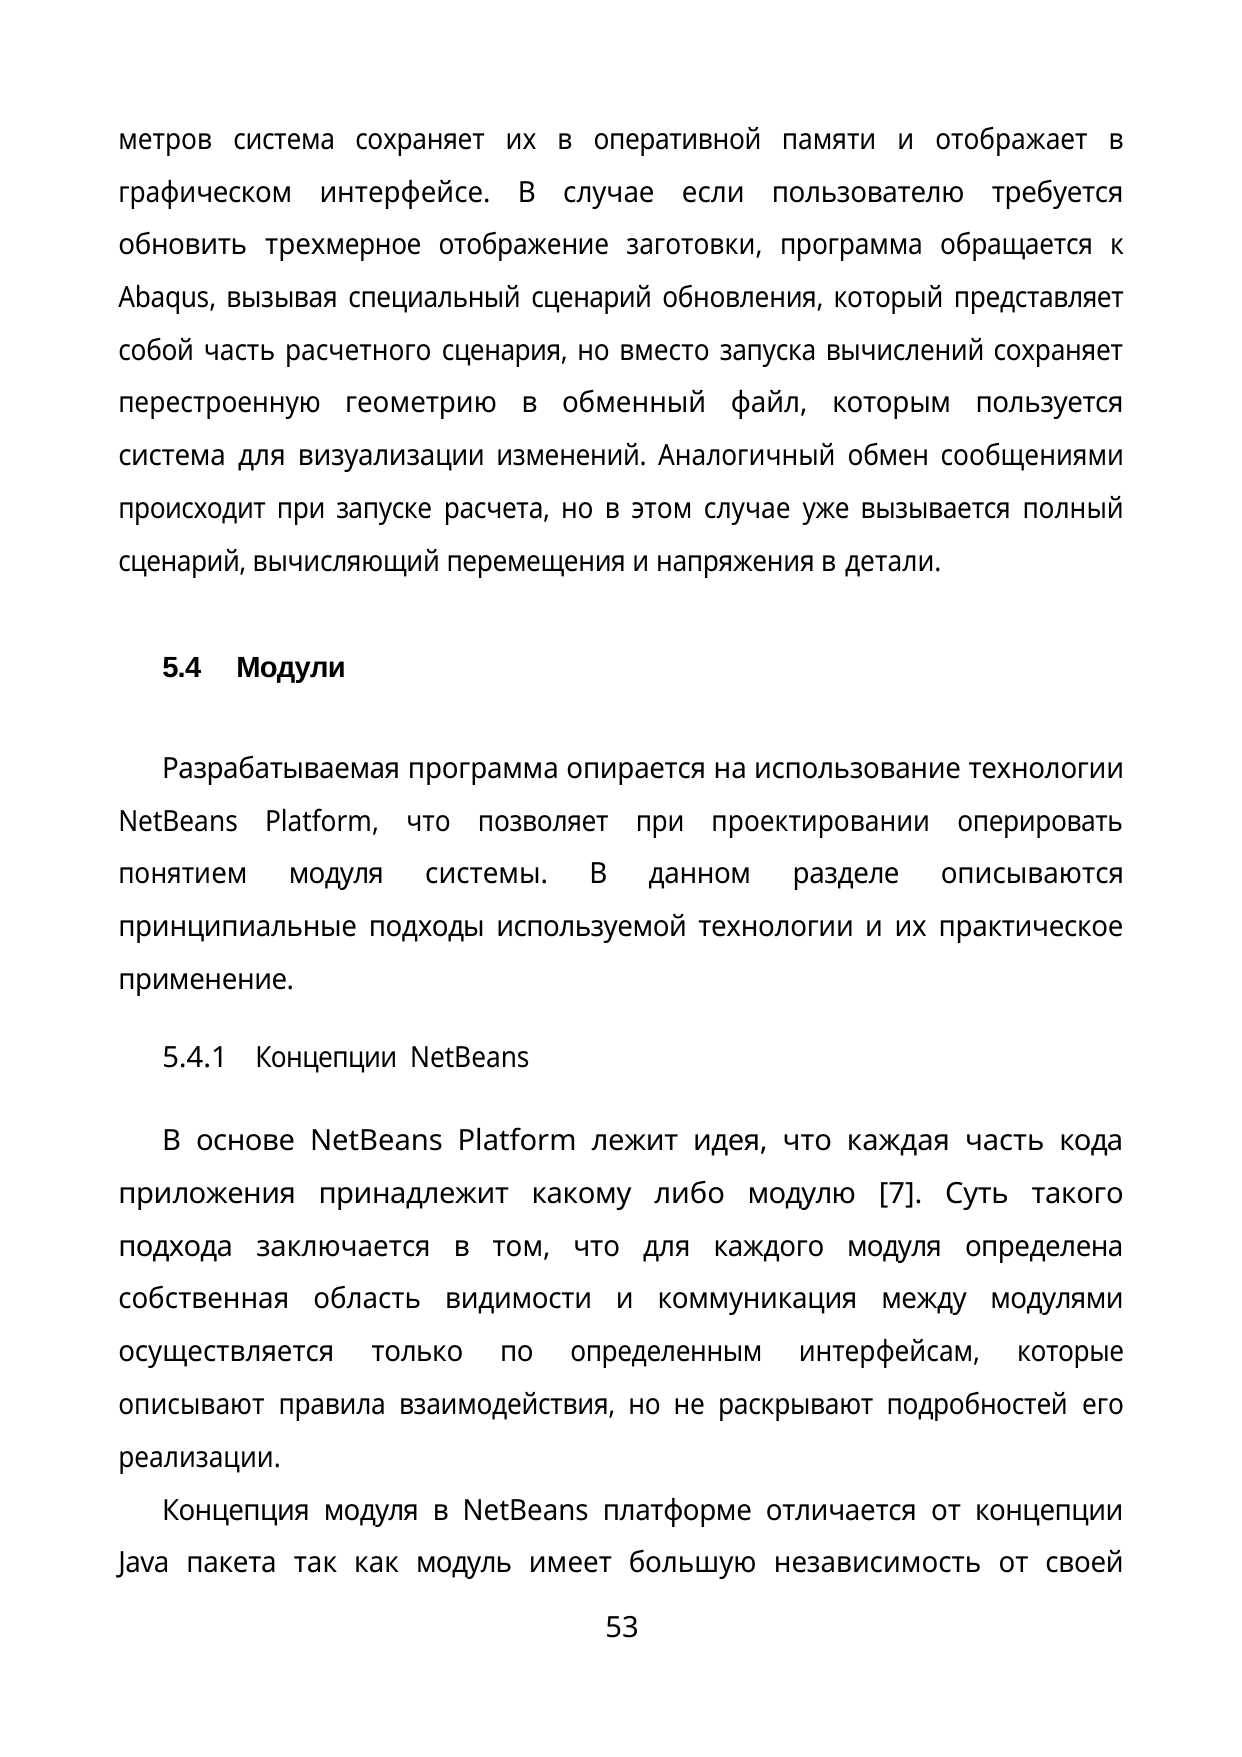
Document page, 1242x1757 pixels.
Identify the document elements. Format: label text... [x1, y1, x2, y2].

list Концепции NetBeans [162, 1037, 1135, 1076]
subtitle Модули [162, 650, 1135, 683]
text В основе NetBeans Platform лежит идея, что каждая часть кода приложения принадлежит какому либо модулю [7]. Суть такого подхода заключается в том, что для каждого модуля определена собственная область видимости и коммуникация между модулями осуществляется только по определенным интерфейсам, которые описывают правила взаимодействия, но не раскрывают подробностей его реализации. [118, 1120, 1124, 1476]
text метров система сохраняет их в оперативной памяти и отображает в графическом интерфейсе. В случае если пользователю требуется обновить трехмерное отображение заготовки, программа обращается к Abaqus, вызывая специальный сценарий обновления, который представляет собой часть расчетного сценария, но вместо запуска вычислений сохраняет перестроенную геометрию в обменный файл, которым пользуется система для визуализации изменений. Аналогичный обмен сообщениями происходит при запуске расчета, но в этом случае уже вызывается полный сценарий, вычисляющий перемещения и напряжения в детали. [118, 118, 1124, 579]
text Разрабатываемая программа опирается на использование технологии NetBeans Platform, что позволяет при проектировании оперировать понятием модуля системы. В данном разделе описываются принципиальные подходы используемой технологии и их практическое применение. [118, 747, 1124, 998]
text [118, 1489, 1124, 1581]
